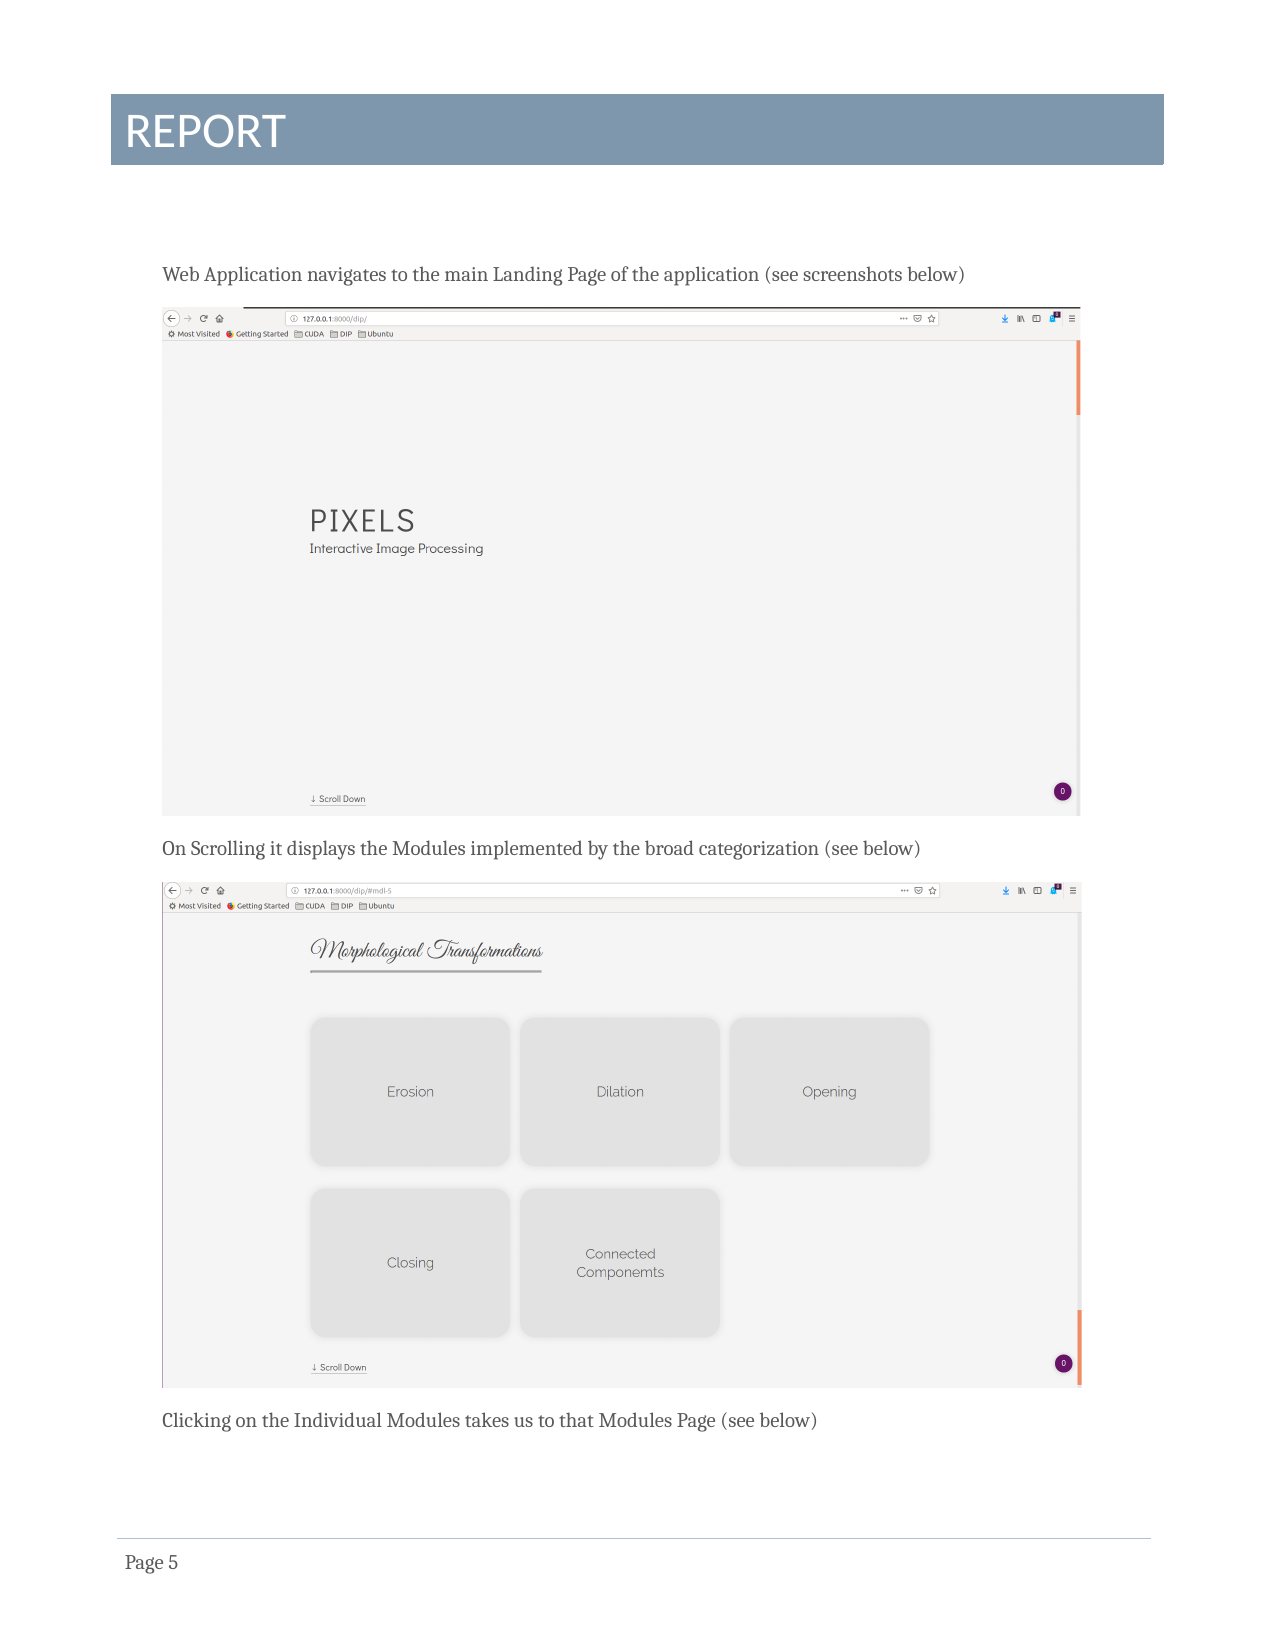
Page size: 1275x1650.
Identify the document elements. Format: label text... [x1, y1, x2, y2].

text Web Application navigates to the main Landing Page of the application (see screenshots below) [162, 262, 1113, 286]
text On Scrolling it displays the Modules implemented by the broad categorization (see below) [162, 837, 1113, 861]
picture [162, 307, 1081, 816]
picture [162, 882, 1082, 1388]
text Clicking on the Individual Modules takes us to that Modules Page (see below) [162, 1409, 1113, 1433]
